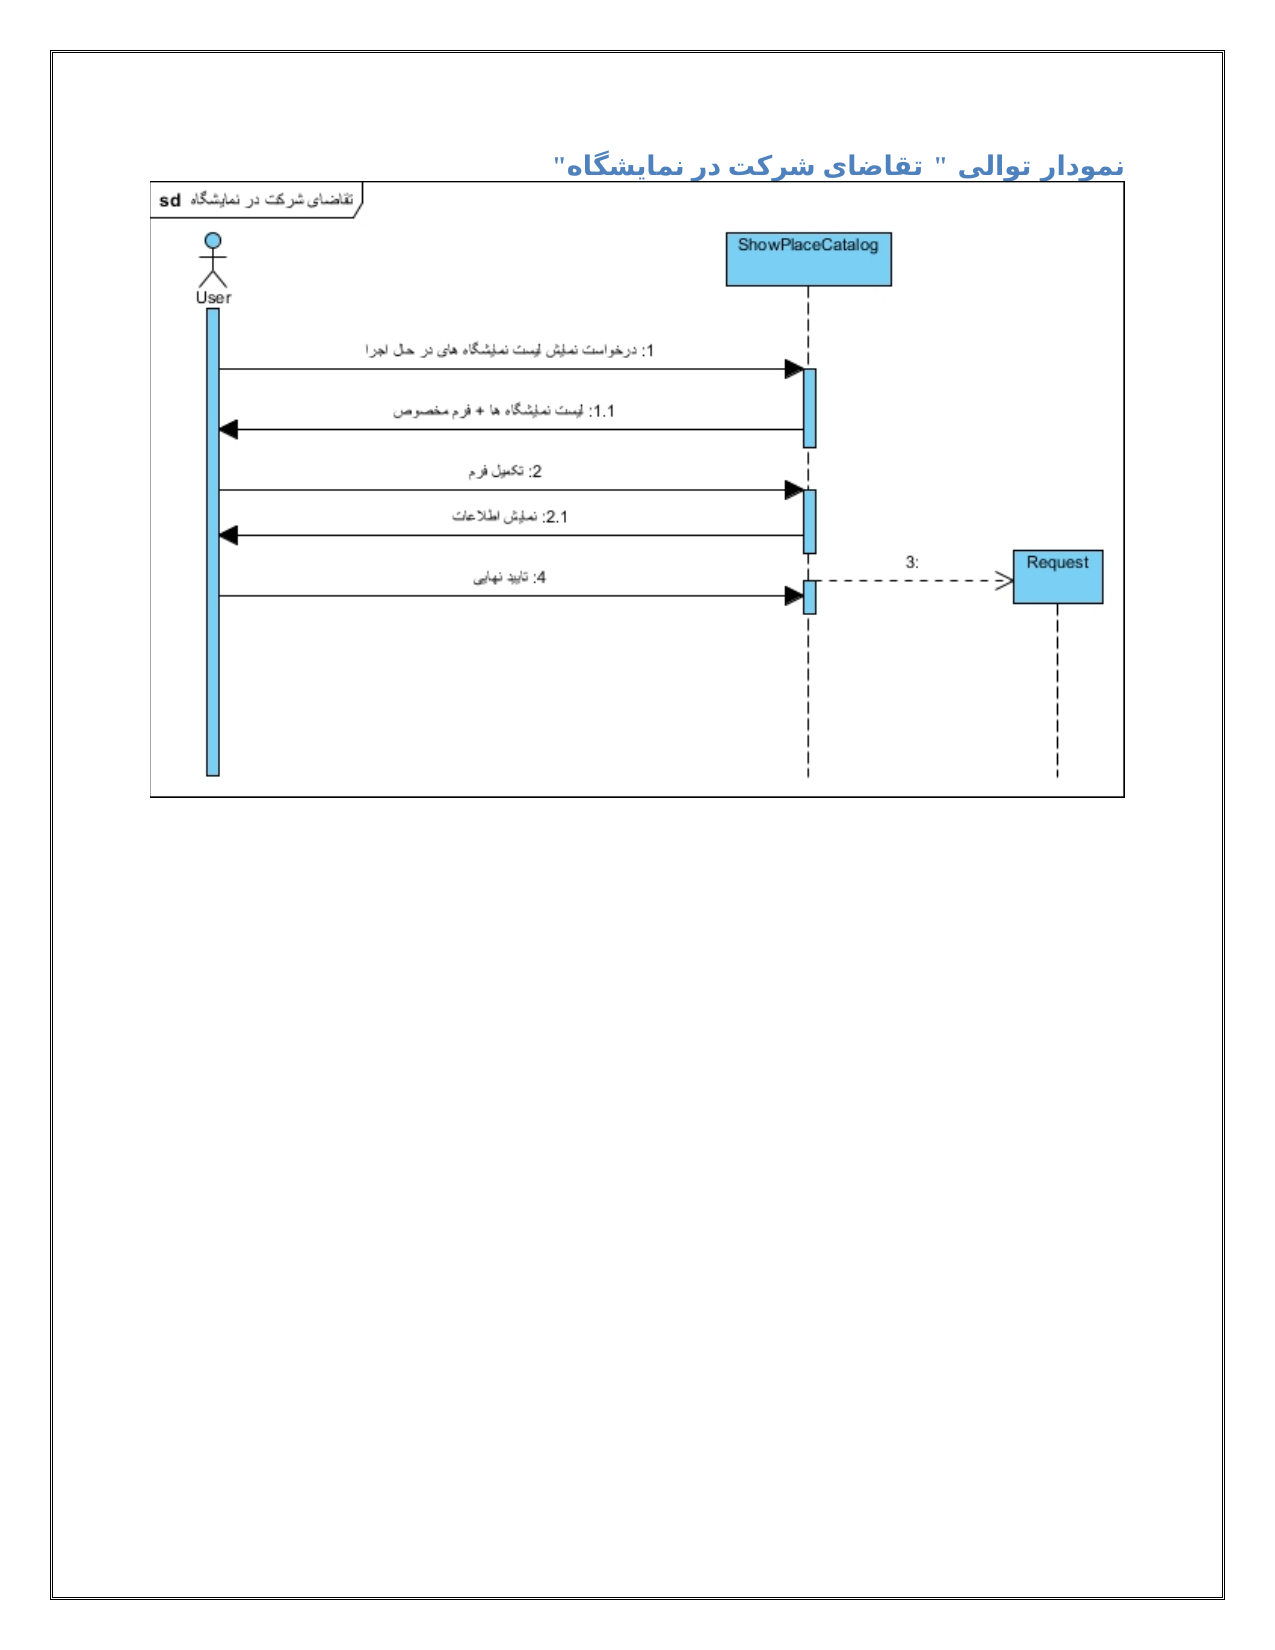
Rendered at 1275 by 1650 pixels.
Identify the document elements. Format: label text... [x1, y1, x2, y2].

subtitle نمودار توالی " تقاضای شرکت در نمایشگاه" [150, 150, 1125, 181]
picture [150, 181, 1125, 798]
